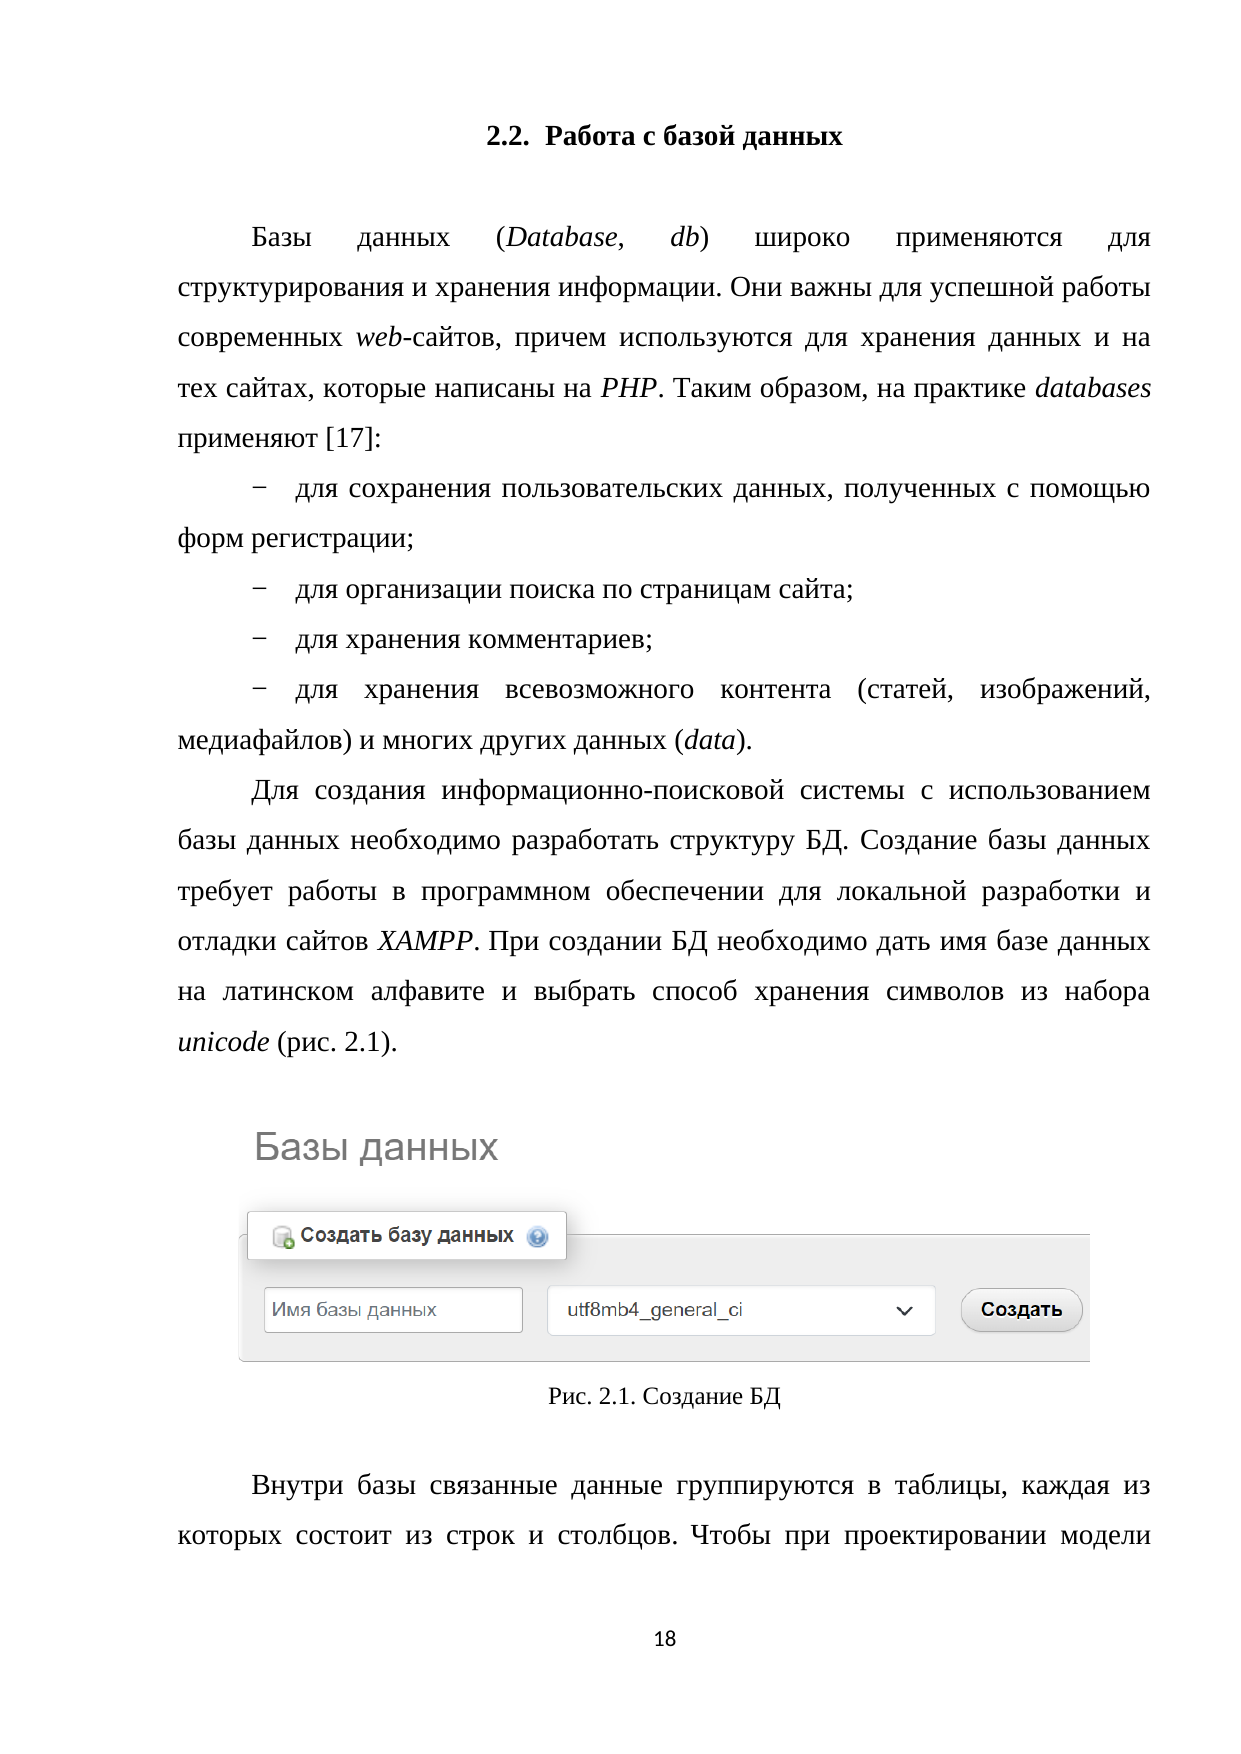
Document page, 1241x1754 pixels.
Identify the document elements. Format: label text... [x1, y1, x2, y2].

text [177, 1467, 1152, 1551]
picture [238, 1124, 1090, 1367]
list Работа с базой данных [177, 118, 1152, 152]
text Базы данных (Database, db) широко применяются для структурирования и хранения информации. Они важны для успешной работы современных web-сайтов, причем используются для хранения данных и на тех сайтах, которые написаны на PHP. Таким образом, на практике databases применяют [17]: [177, 219, 1152, 453]
text Рис. 2.1. Создание БД [177, 1381, 1152, 1409]
text Для создания информационно-поисковой системы с использованием базы данных необходимо разработать структуру БД. Создание базы данных требует работы в программном обеспечении для локальной разработки и отладки сайтов XAMPP. При создании БД необходимо дать имя базе данных на латинском алфавите и выбрать способ хранения символов из набора unicode (рис. 2.1). [177, 772, 1152, 974]
list для сохранения пользовательских данных, полученных с помощью форм регистрации; [177, 470, 1152, 554]
list для хранения комментариев; [177, 621, 1152, 655]
list для организации поиска по страницам сайта; [177, 571, 1152, 604]
text Для создания информационно-поисковой системы с использованием базы данных необходимо разработать структуру БД. Создание базы данных требует работы в программном обеспечении для локальной разработки и отладки сайтов XAMPP. При создании БД необходимо дать имя базе данных на латинском алфавите и выбрать способ хранения символов из набора unicode (рис. 2.1). [177, 1007, 1152, 1057]
list для хранения всевозможного контента (статей, изображений, медиафайлов) и многих других данных (data). [177, 672, 1152, 755]
